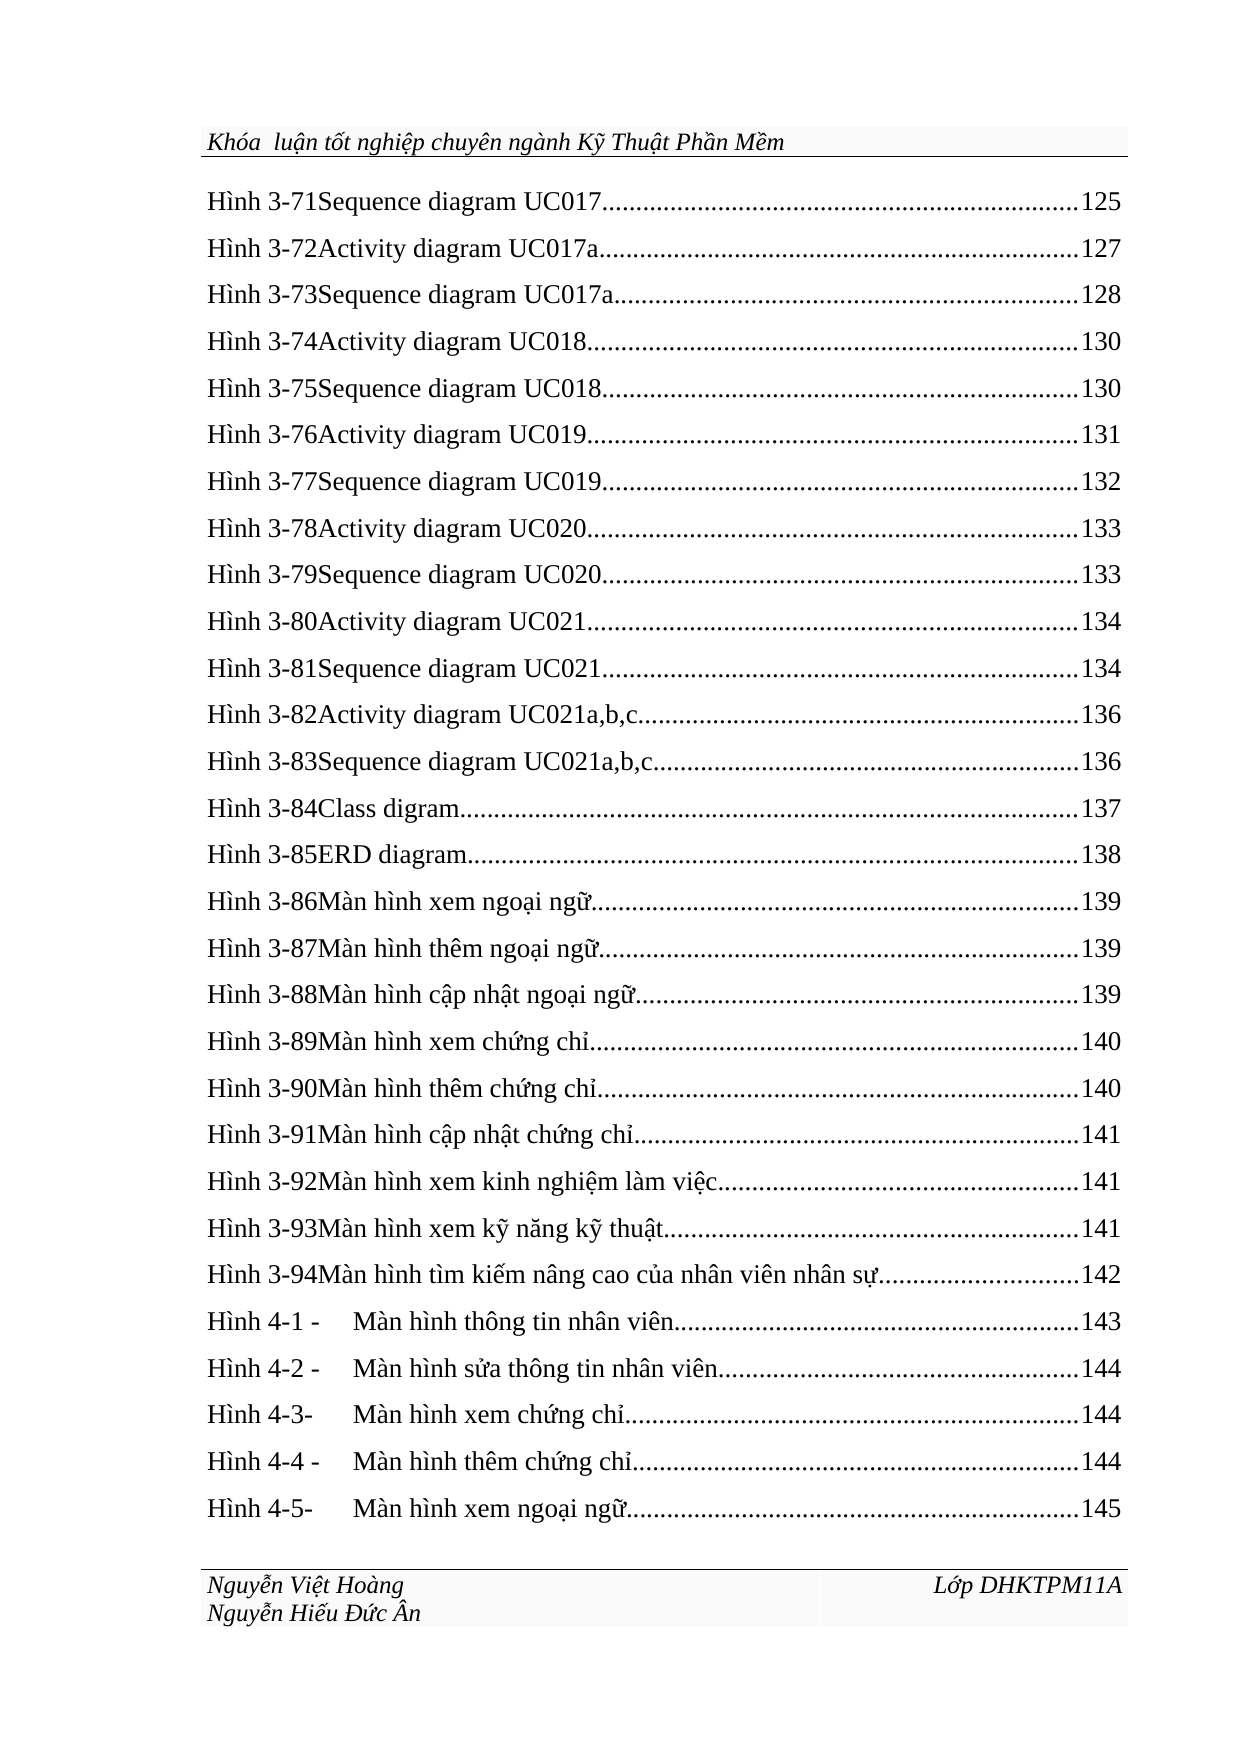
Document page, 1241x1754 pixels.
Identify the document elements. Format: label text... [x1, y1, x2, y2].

text Hình 3-89Màn hình xem chứng chỉ 140 [207, 1025, 1122, 1056]
text Hình 3-83Sequence diagram UC021a,b,c 136 [207, 745, 1122, 776]
text Hình 3-86Màn hình xem ngoại ngữ 139 [207, 885, 1122, 916]
text Hình 4-2 - Màn hình sửa thông tin nhân viên 144 [207, 1352, 1122, 1383]
text Hình 3-78Activity diagram UC020 133 [207, 512, 1122, 543]
text Hình 3-93Màn hình xem kỹ năng kỹ thuật 141 [207, 1212, 1122, 1243]
text Hình 3-71Sequence diagram UC017 125 [207, 185, 1122, 216]
text Hình 3-74Activity diagram UC018 130 [207, 325, 1122, 356]
text Hình 3-91Màn hình cập nhật chứng chỉ 141 [207, 1119, 1122, 1150]
text Hình 3-76Activity diagram UC019 131 [207, 419, 1122, 450]
text Hình 3-92Màn hình xem kinh nghiệm làm việc 141 [207, 1165, 1122, 1196]
text Hình 4-3- Màn hình xem chứng chỉ 144 [207, 1399, 1122, 1430]
text Hình 4-5- Màn hình xem ngoại ngữ 145 [207, 1492, 1122, 1523]
text Hình 3-73Sequence diagram UC017a 128 [207, 279, 1122, 310]
text Hình 3-77Sequence diagram UC019 132 [207, 465, 1122, 496]
text Hình 3-87Màn hình thêm ngoại ngữ 139 [207, 932, 1122, 963]
text Hình 3-84Class digram 137 [207, 792, 1122, 823]
text Hình 3-75Sequence diagram UC018 130 [207, 372, 1122, 403]
text Hình 3-81Sequence diagram UC021 134 [207, 652, 1122, 683]
text Hình 3-94Màn hình tìm kiếm nâng cao của nhân viên nhân sự 142 [207, 1259, 1122, 1290]
text Hình 3-72Activity diagram UC017a 127 [207, 232, 1122, 263]
text Hình 4-1 - Màn hình thông tin nhân viên 143 [207, 1305, 1122, 1336]
text Hình 4-4 - Màn hình thêm chứng chỉ 144 [207, 1445, 1122, 1476]
text Hình 3-90Màn hình thêm chứng chỉ 140 [207, 1072, 1122, 1103]
text Hình 3-88Màn hình cập nhật ngoại ngữ 139 [207, 979, 1122, 1010]
text Hình 3-85ERD diagram 138 [207, 839, 1122, 870]
text Hình 3-79Sequence diagram UC020 133 [207, 559, 1122, 590]
text Hình 3-82Activity diagram UC021a,b,c 136 [207, 699, 1122, 730]
text Hình 3-80Activity diagram UC021 134 [207, 605, 1122, 636]
